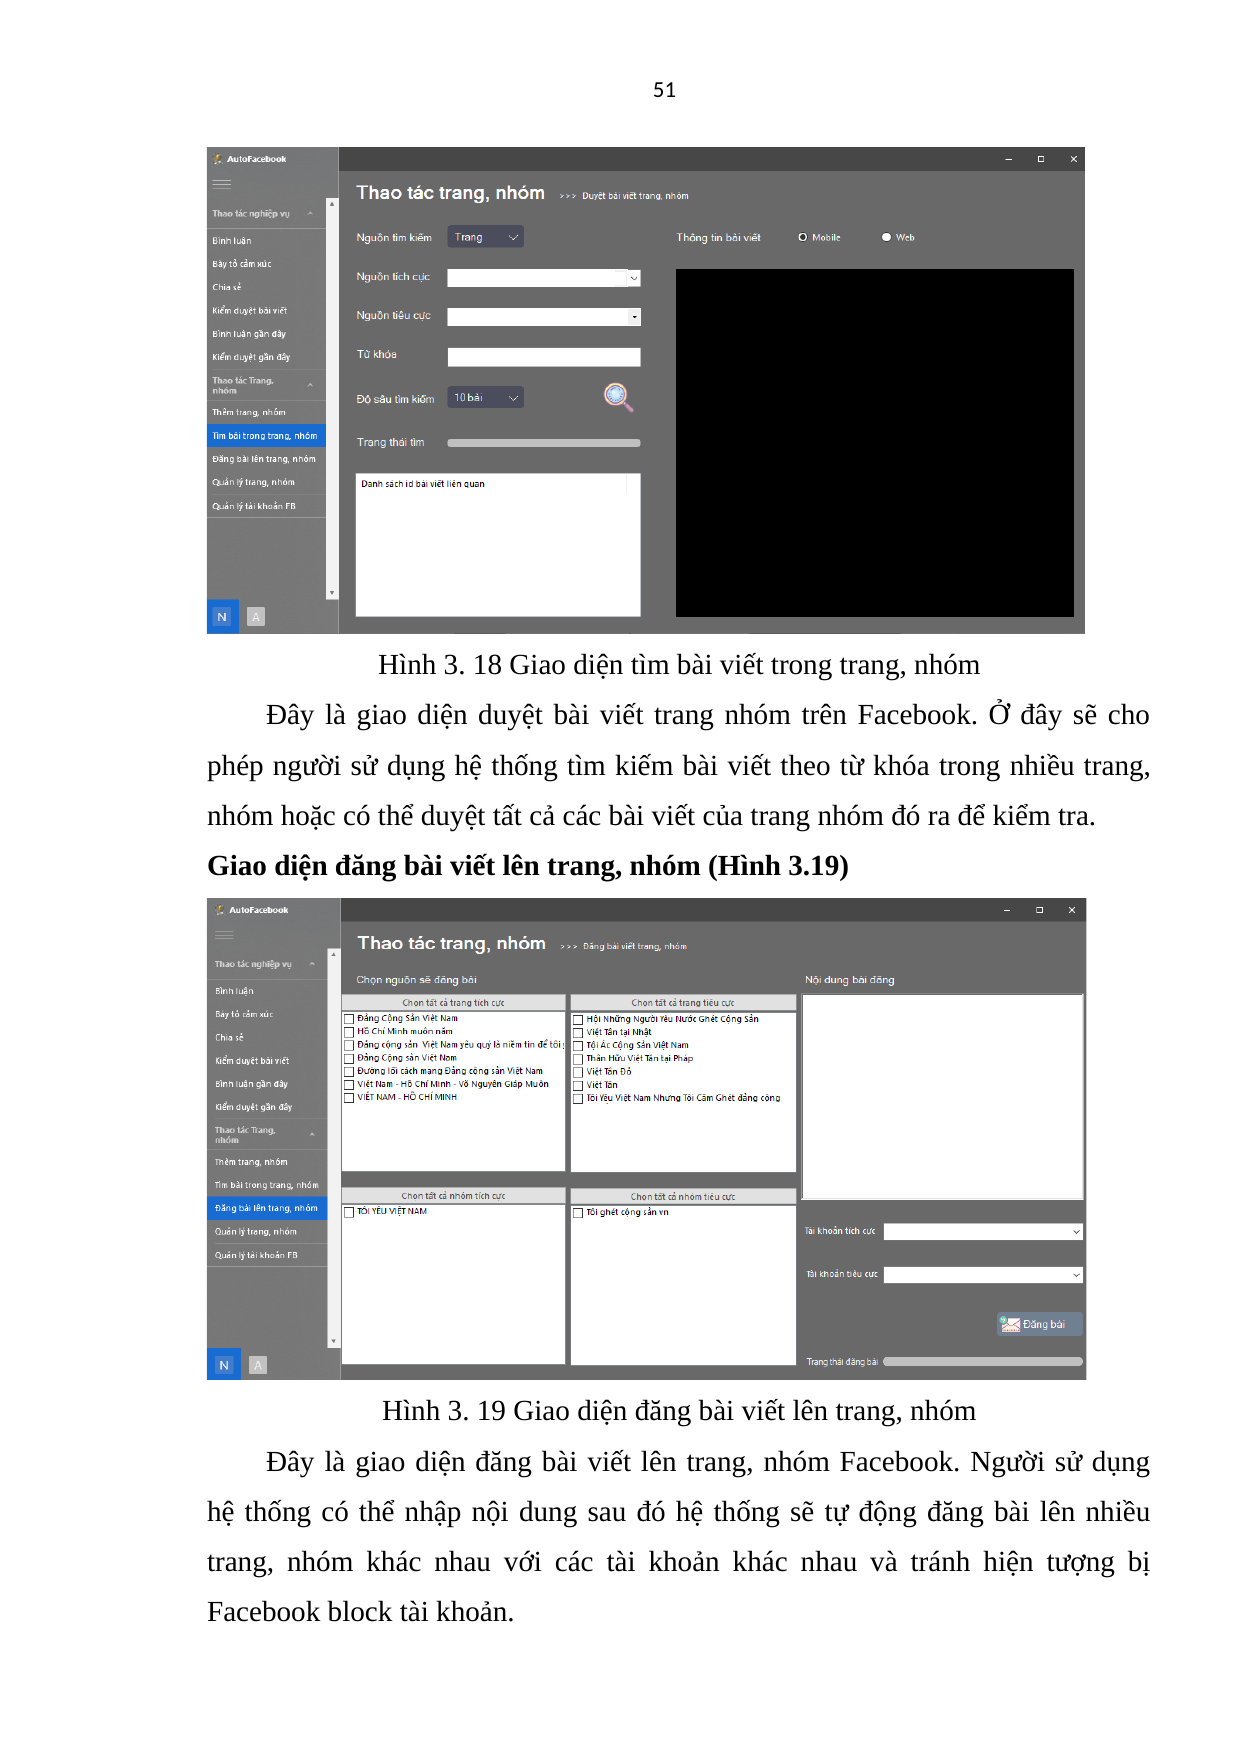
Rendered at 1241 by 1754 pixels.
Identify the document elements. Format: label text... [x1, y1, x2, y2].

picture [206, 147, 1085, 634]
text Hình 3. 18 Giao diện tìm bài viết trong trang, nhóm [207, 647, 1152, 681]
picture [206, 898, 1087, 1380]
list Giao diện đăng bài viết lên trang, nhóm (Hình 3.19) [207, 848, 1152, 882]
text Hình 3. 19 Giao diện đăng bài viết lên trang, nhóm [207, 1393, 1152, 1427]
list Đây là giao diện đăng bài viết lên trang, nhóm Facebook. Người sử dụng hệ thống có thể nhập nội dung sau đó hệ thống sẽ tự động đăng bài lên nhiều trang, nhóm khác nhau với các tài khoản khác nhau và tránh hiện tượng bị Facebook block tài khoản. [207, 1444, 1152, 1628]
list Đây là giao diện duyệt bài viết trang nhóm trên Facebook. Ở đây sẽ cho phép người sử dụng hệ thống tìm kiếm bài viết theo từ khóa trong nhiều trang, nhóm hoặc có thể duyệt tất cả các bài viết của trang nhóm đó ra để kiểm tra. [207, 697, 1152, 832]
